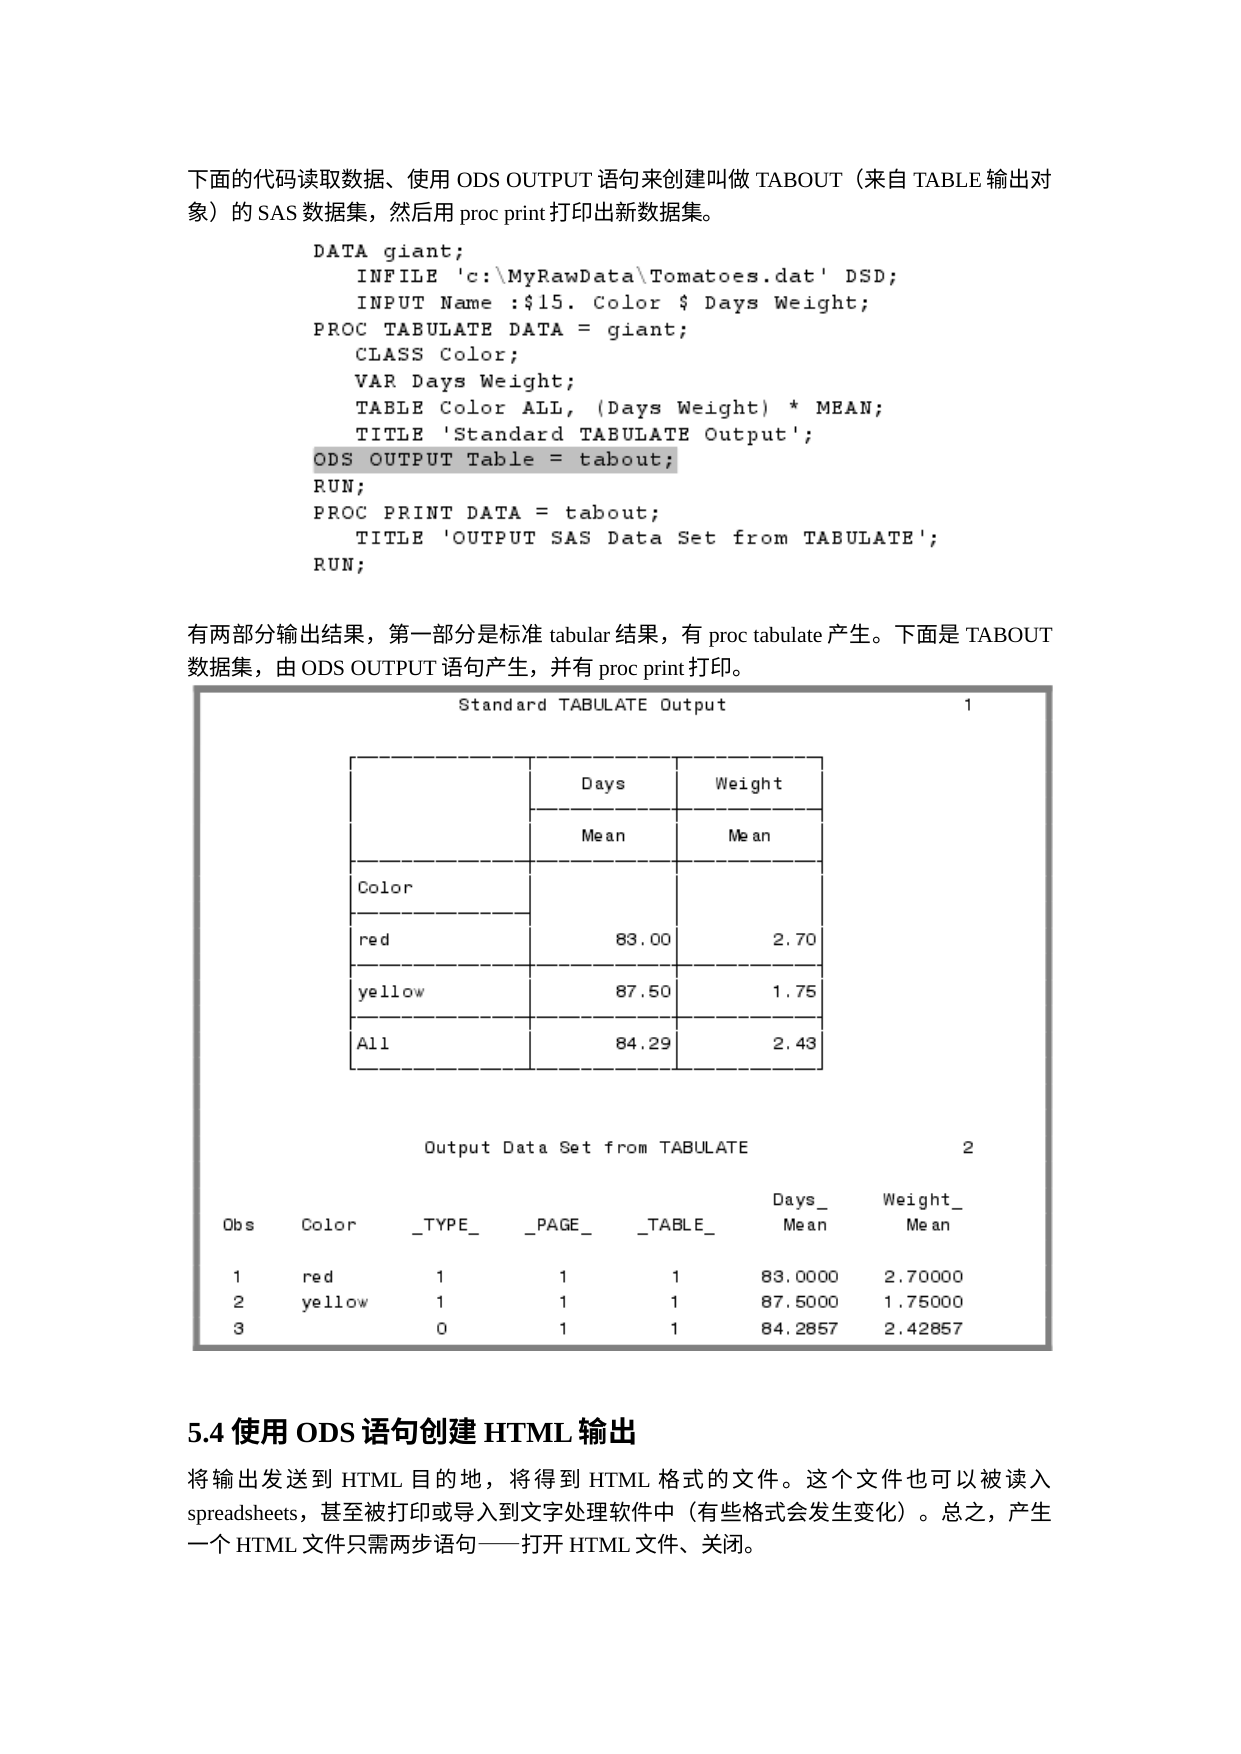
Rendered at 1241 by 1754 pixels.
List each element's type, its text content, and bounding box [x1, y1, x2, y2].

subtitle 5.4 使用ODS语句创建HTML输出 [187, 1397, 1053, 1462]
text 有两部分输出结果，第一部分是标准tabular结果，有proc tabulate产生。下面是TABOUT数据集，由ODS OUTPUT语句产生，并有proc print打印。 [187, 617, 1053, 682]
picture [291, 227, 949, 585]
picture [187, 682, 1053, 1351]
text 将输出发送到HTML目的地，将得到HTML格式的文件。这个文件也可以被读入spreadsheets，甚至被打印或导入到文字处理软件中（有些格式会发生变化）。总之，产生一个HTML文件只需两步语句——打开HTML文件、关闭。 [187, 1462, 1053, 1559]
text 下面的代码读取数据、使用ODS OUTPUT语句来创建叫做TABOUT（来自TABLE输出对象）的SAS数据集，然后用proc print打印出新数据集。 [187, 162, 1053, 227]
